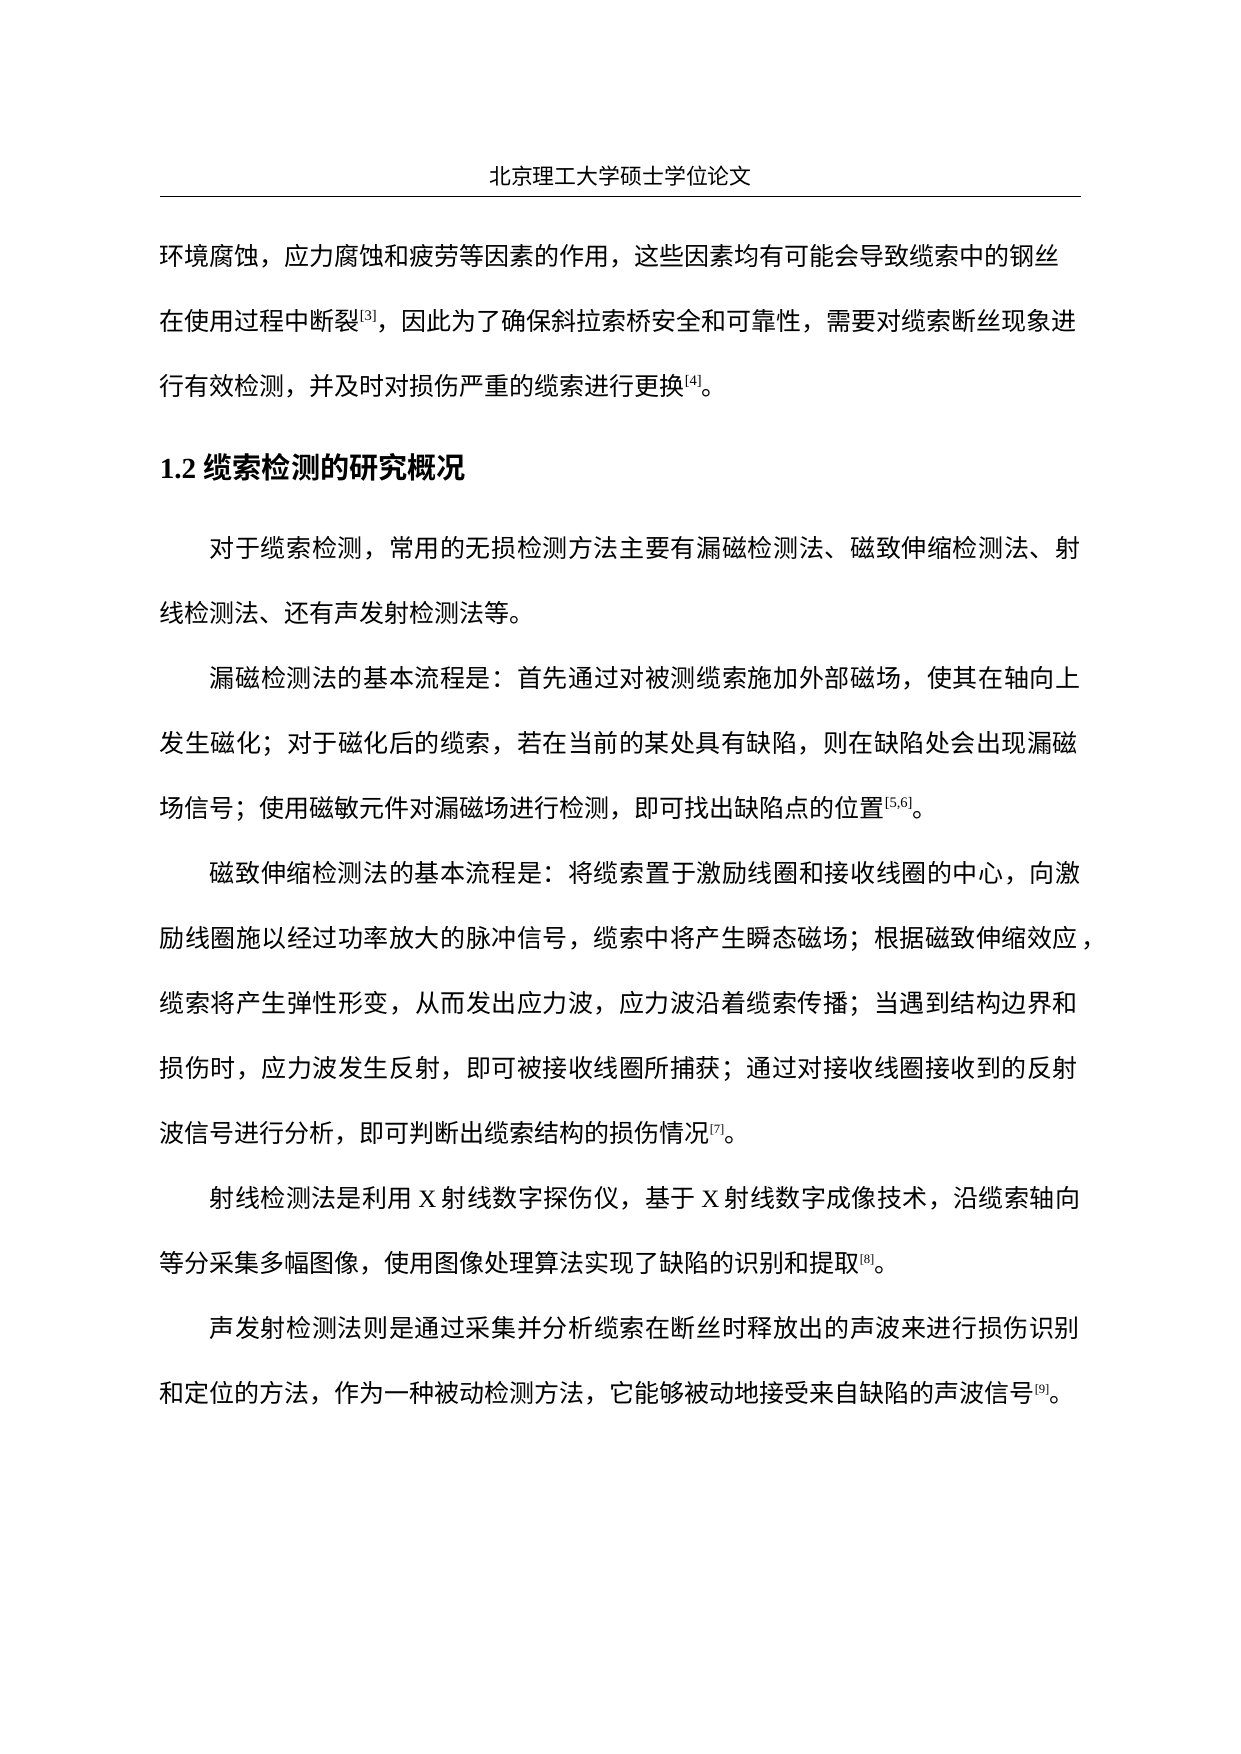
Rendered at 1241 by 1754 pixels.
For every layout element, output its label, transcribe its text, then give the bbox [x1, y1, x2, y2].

text 声发射检测法则是通过采集并分析缆索在断丝时释放出的声波来进行损伤识别和定位的方法，作为一种被动检测方法，它能够被动地接受来自缺陷的声波信号[9]。 [159, 1294, 1081, 1424]
text 磁致伸缩检测法的基本流程是：将缆索置于激励线圈和接收线圈的中心，向激励线圈施以经过功率放大的脉冲信号，缆索中将产生瞬态磁场；根据磁致伸缩效应，缆索将产生弹性形变，从而发出应力波，应力波沿着缆索传播；当遇到结构边界和损伤时，应力波发生反射，即可被接收线圈所捕获；通过对接收线圈接收到的反射波信号进行分析，即可判断出缆索结构的损伤情况[7]。 [159, 839, 1081, 1164]
text 射线检测法是利用X射线数字探伤仪，基于X射线数字成像技术，沿缆索轴向等分采集多幅图像，使用图像处理算法实现了缺陷的识别和提取[8]。 [159, 1164, 1081, 1294]
text 对于缆索检测，常用的无损检测方法主要有漏磁检测法、磁致伸缩检测法、射线检测法、还有声发射检测法等。 [159, 514, 1081, 644]
text 1.2 缆索检测的研究概况 [159, 433, 1081, 498]
text 漏磁检测法的基本流程是：首先通过对被测缆索施加外部磁场，使其在轴向上发生磁化；对于磁化后的缆索，若在当前的某处具有缺陷，则在缺陷处会出现漏磁场信号；使用磁敏元件对漏磁场进行检测，即可找出缺陷点的位置[5,6]。 [159, 644, 1081, 839]
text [159, 222, 1081, 417]
